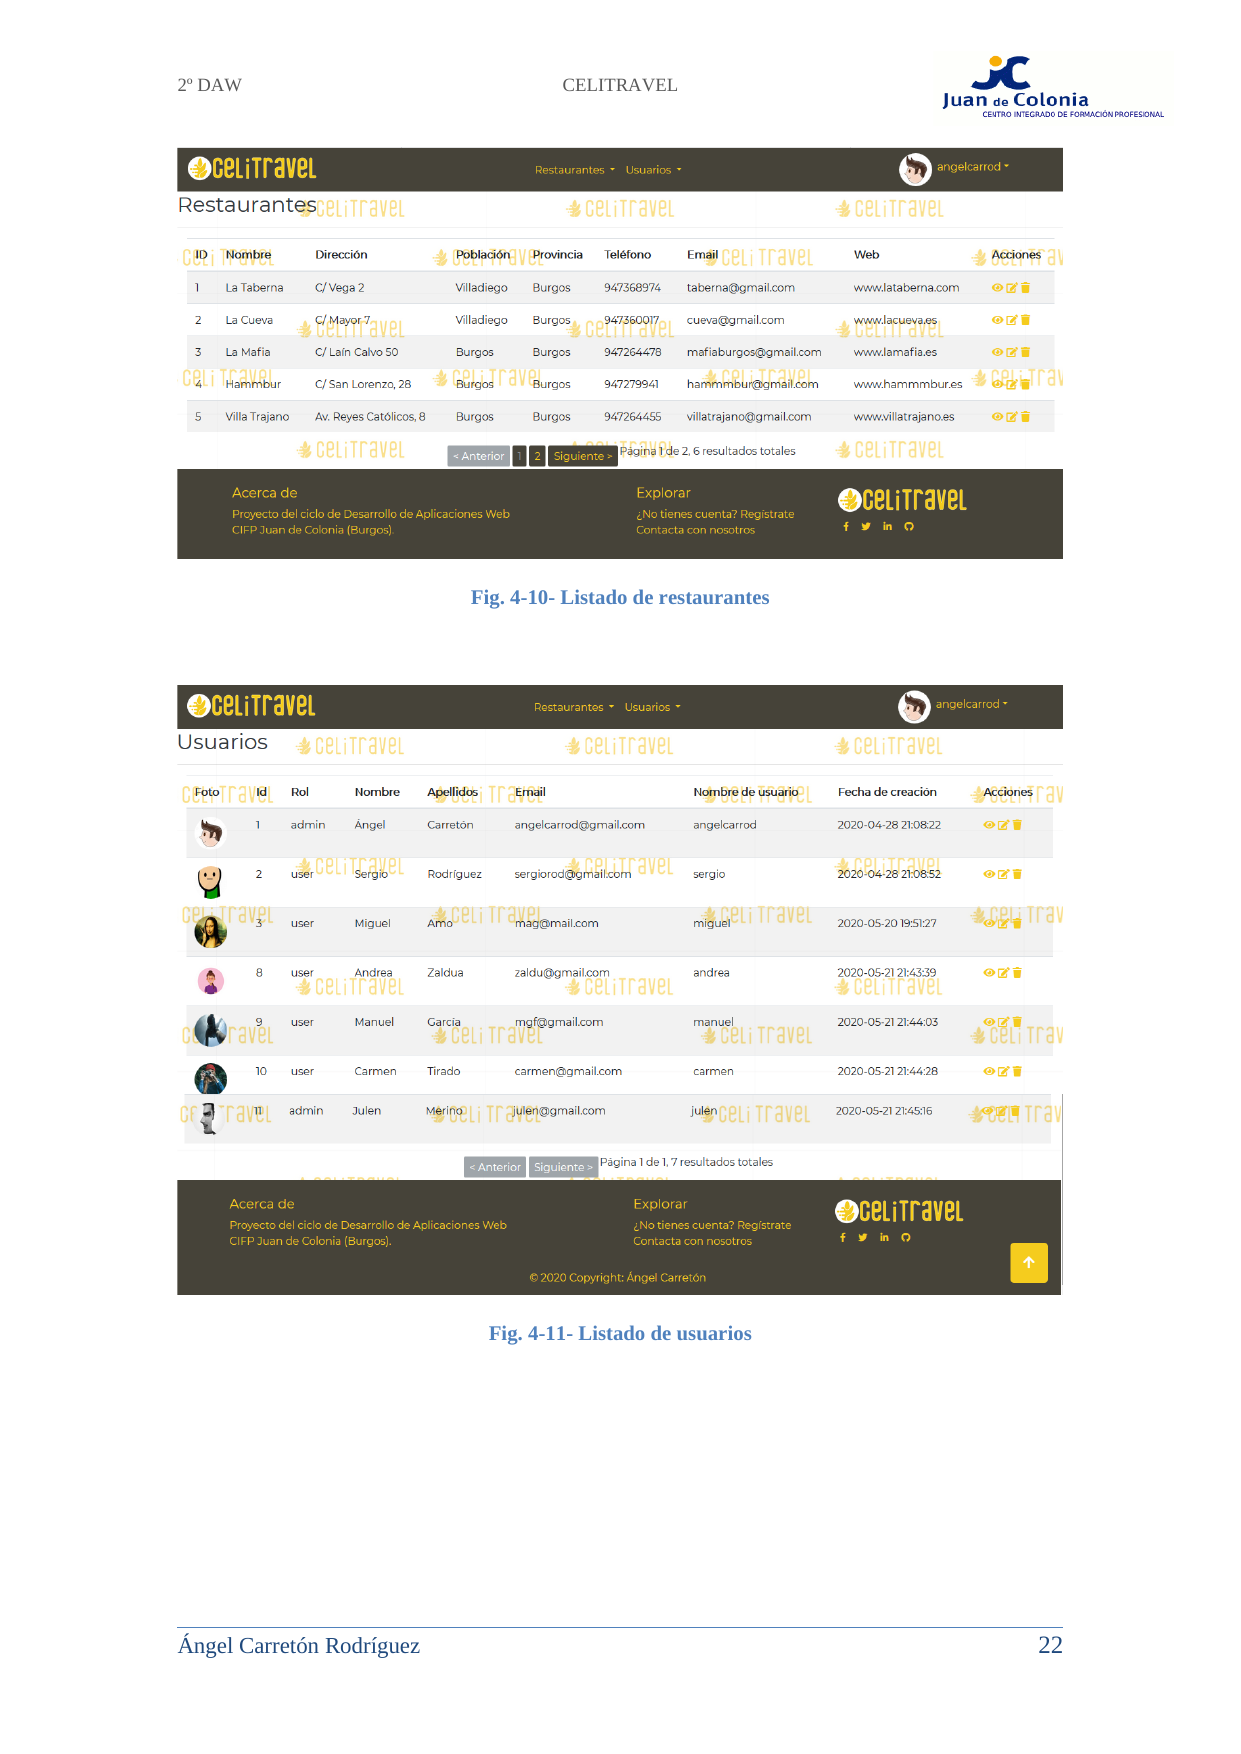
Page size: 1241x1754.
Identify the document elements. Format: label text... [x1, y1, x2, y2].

picture [177, 685, 1063, 1295]
picture [933, 51, 1175, 126]
picture [177, 147, 1063, 559]
